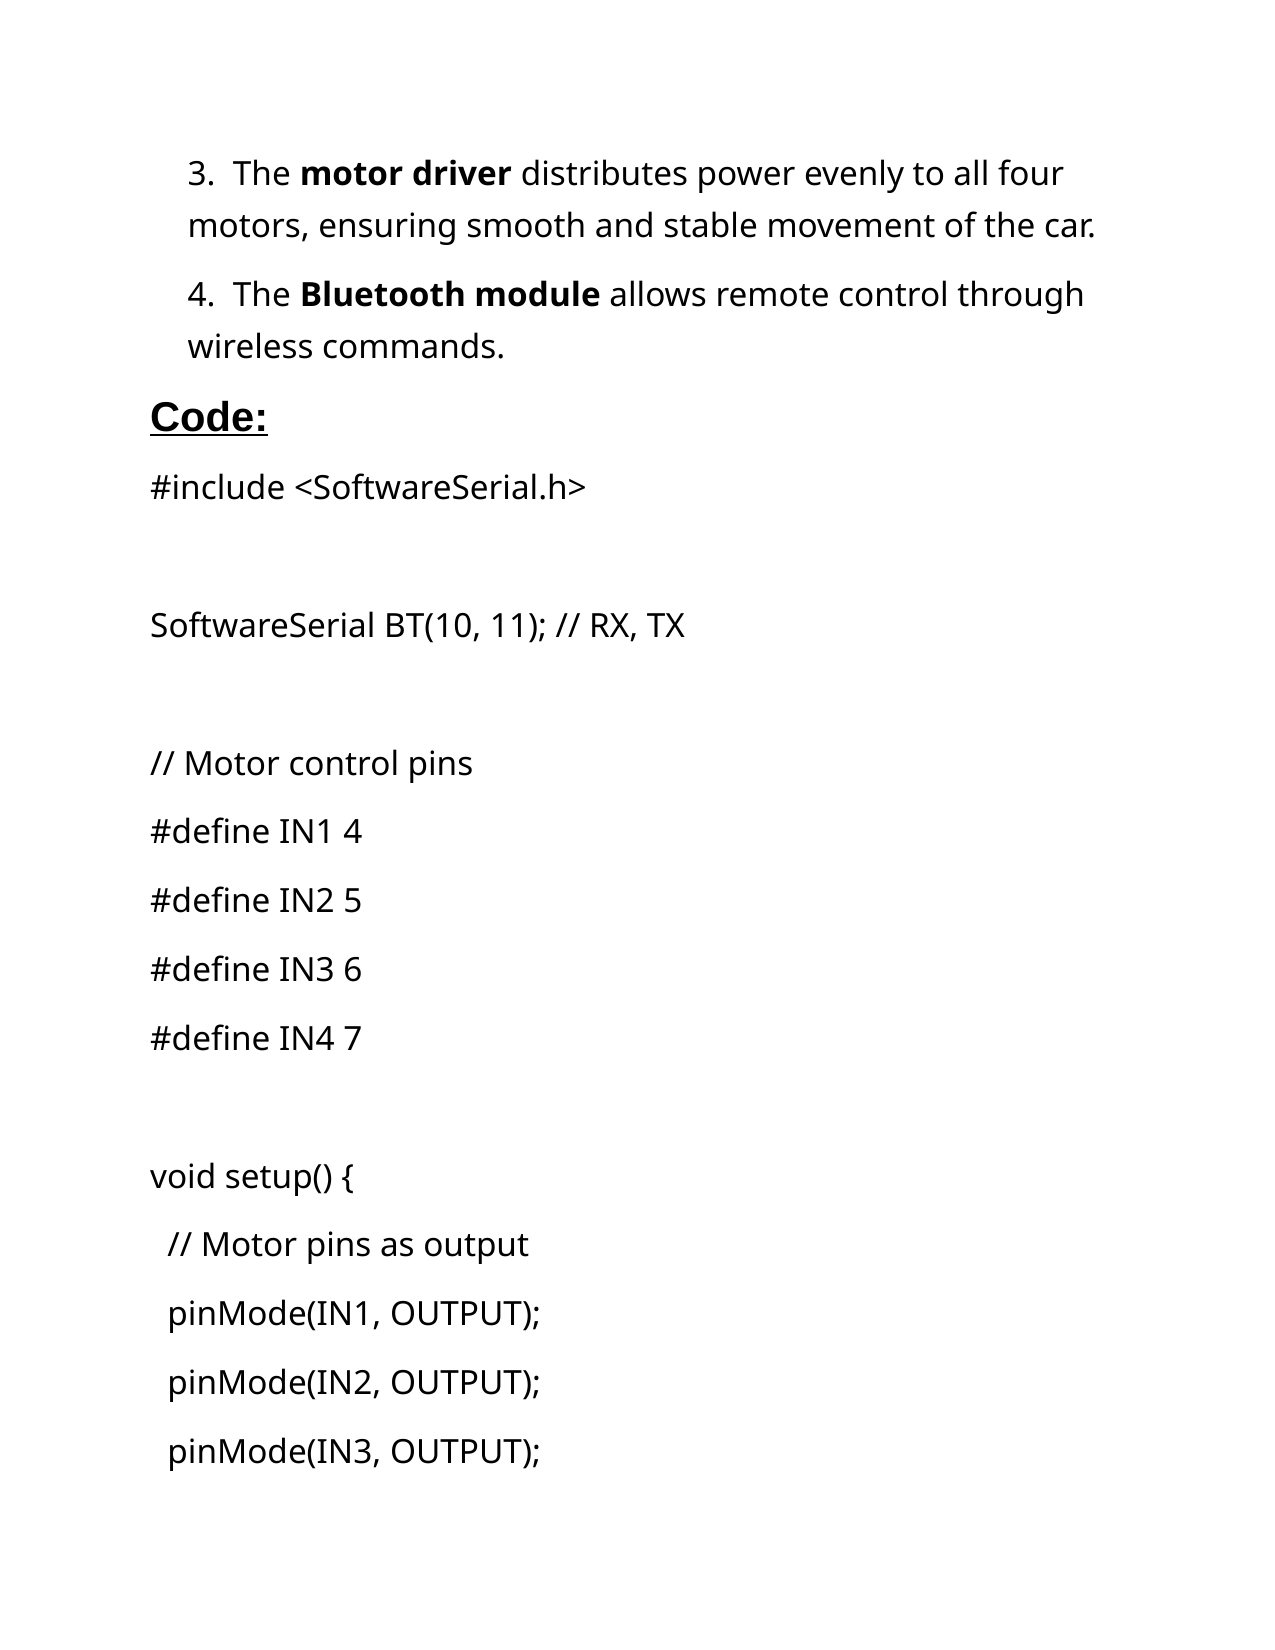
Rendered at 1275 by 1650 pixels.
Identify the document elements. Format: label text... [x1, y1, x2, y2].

text // Motor pins as output [150, 1221, 1125, 1267]
text #include <SoftwareSerial.h> [150, 464, 1125, 509]
text Code: [150, 392, 1125, 440]
text void setup() { [150, 1152, 1125, 1198]
text 3. The motor driver distributes power evenly to all four motors, ensuring smooth and stable movement of the car. [187, 150, 1125, 248]
text 4. The Bluetooth module allows remote control through wireless commands. [187, 271, 1125, 369]
text #define IN1 4 [150, 808, 1125, 853]
text pinMode(IN1, OUTPUT); [150, 1290, 1125, 1336]
text #define IN3 6 [150, 946, 1125, 991]
text SoftwareSerial BT(10, 11); // RX, TX [150, 602, 1125, 647]
text #define IN4 7 [150, 1015, 1125, 1060]
text pinMode(IN3, OUTPUT); [150, 1428, 1125, 1473]
text #define IN2 5 [150, 877, 1125, 922]
text // Motor control pins [150, 739, 1125, 785]
text pinMode(IN2, OUTPUT); [150, 1359, 1125, 1404]
